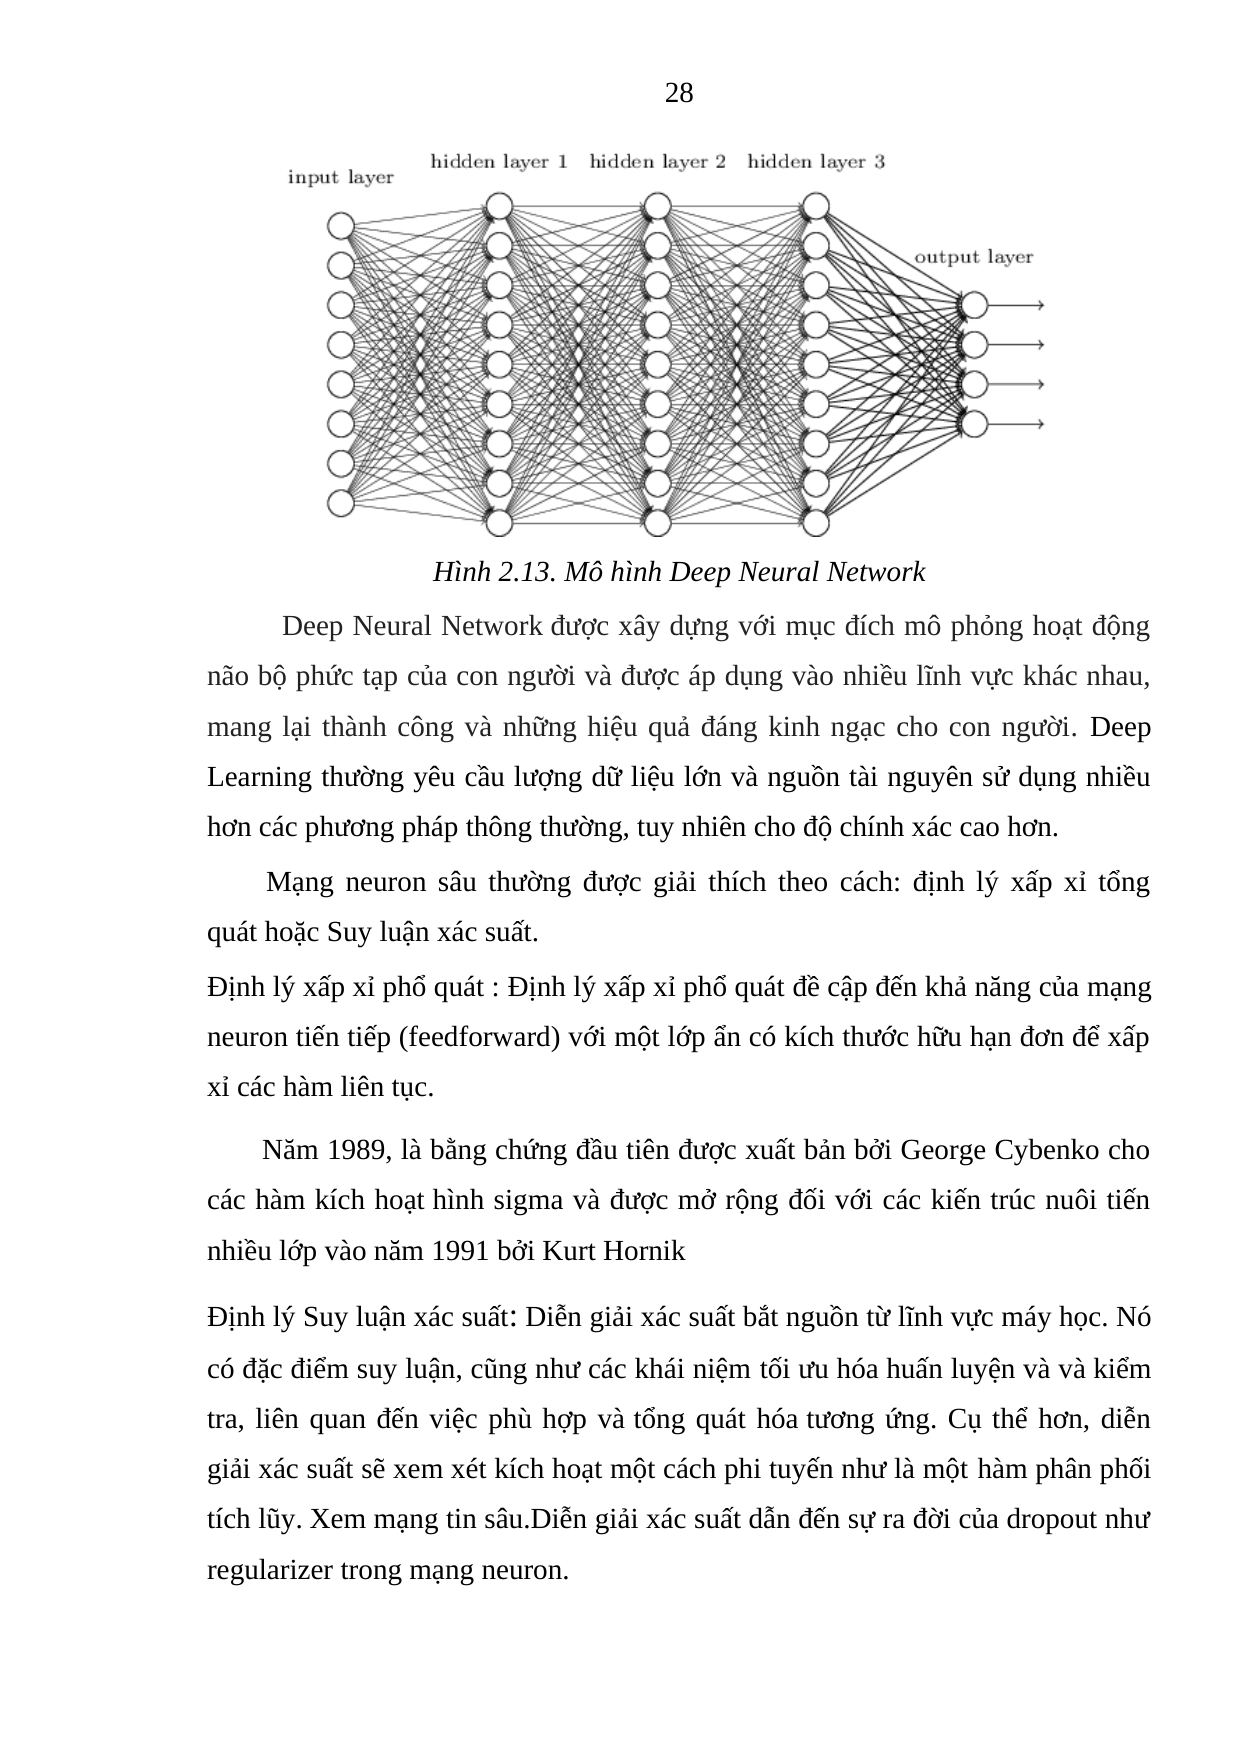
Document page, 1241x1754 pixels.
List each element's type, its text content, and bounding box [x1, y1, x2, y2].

text Mạng neuron sâu thường được giải thích theo cách: định lý xấp xỉ tổng quát hoặc Suy luận xác suất. [207, 864, 1152, 948]
text Deep Neural Network được xây dựng với mục đích mô phỏng hoạt động não bộ phức tạp của con người và được áp dụng vào nhiều lĩnh vực khác nhau, mang lại thành công và những hiệu quả đáng kinh ngạc cho con người. Deep Learning thường yêu cầu lượng dữ liệu lớn và nguồn tài nguyên sử dụng nhiều hơn các phương pháp thông thường, tuy nhiên cho độ chính xác cao hơn. [207, 608, 1152, 659]
text Định lý Suy luận xác suất: Diễn giải xác suất bắt nguồn từ lĩnh vực máy học. Nó có đặc điểm suy luận, cũng như các khái niệm tối ưu hóa huấn luyện và và kiểm tra, liên quan đến việc phù hợp và tổng quát hóa tương ứng. Cụ thể hơn, diễn giải xác suất sẽ xem xét kích hoạt một cách phi tuyến như là một hàm phân phối tích lũy. Xem mạng tin sâu.Diễn giải xác suất dẫn đến sự ra đời của dropout như regularizer trong mạng neuron. [207, 1296, 1152, 1586]
text Định lý xấp xỉ phổ quát : Định lý xấp xỉ phổ quát đề cập đến khả năng của mạng neuron tiến tiếp (feedforward) với một lớp ẩn có kích thước hữu hạn đơn để xấp xỉ các hàm liên tục. [207, 969, 1152, 1103]
text Deep Neural Network được xây dựng với mục đích mô phỏng hoạt động não bộ phức tạp của con người và được áp dụng vào nhiều lĩnh vực khác nhau, mang lại thành công và những hiệu quả đáng kinh ngạc cho con người. Deep Learning thường yêu cầu lượng dữ liệu lớn và nguồn tài nguyên sử dụng nhiều hơn các phương pháp thông thường, tuy nhiên cho độ chính xác cao hơn. [207, 692, 1152, 843]
picture [281, 147, 1063, 537]
text Năm 1989, là bằng chứng đầu tiên được xuất bản bởi George Cybenko cho các hàm kích hoạt hình sigma và được mở rộng đối với các kiến trúc nuôi tiến nhiều lớp vào năm 1991 bởi Kurt Hornik [207, 1132, 1152, 1266]
